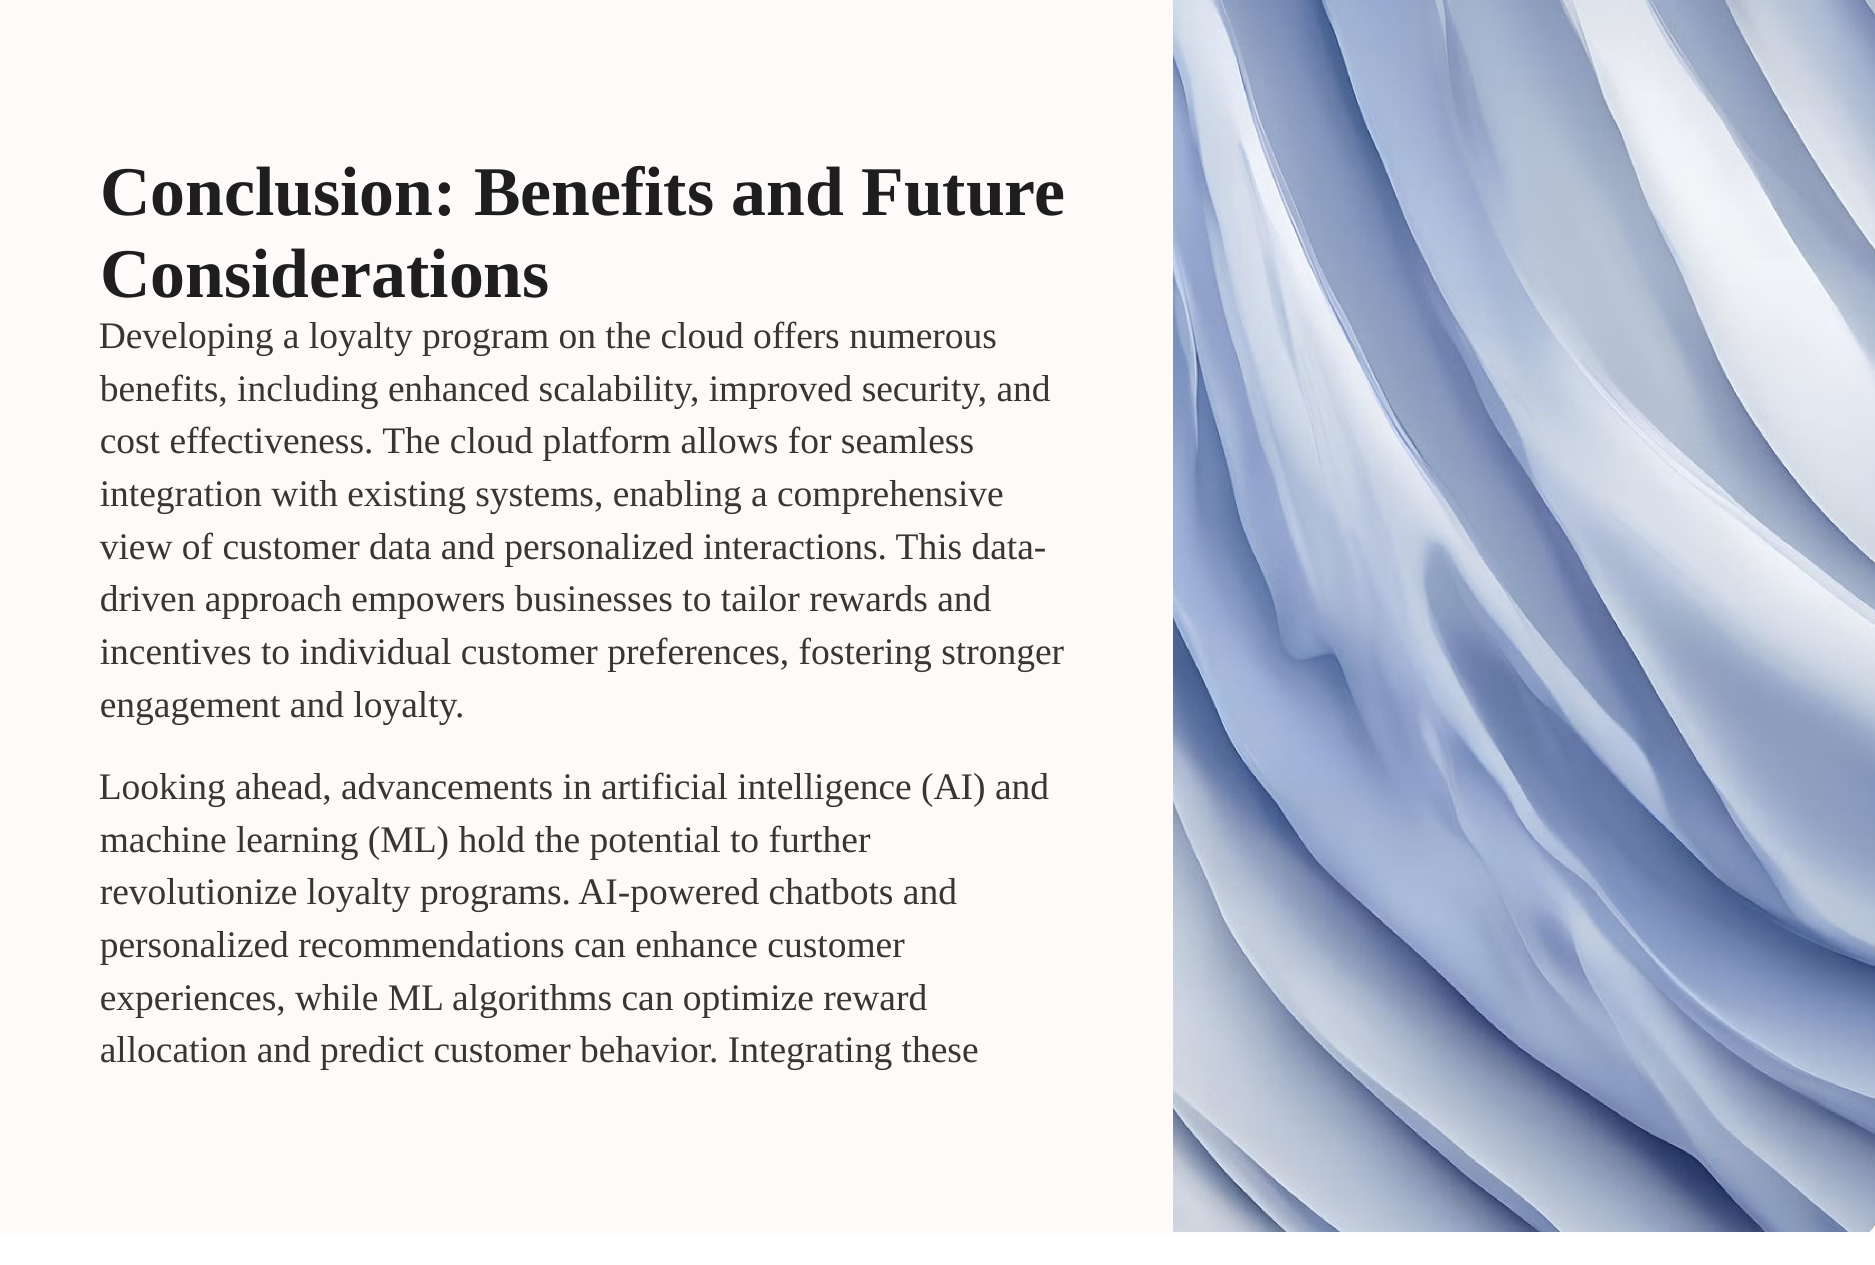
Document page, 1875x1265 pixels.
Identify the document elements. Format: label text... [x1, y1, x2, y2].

text Developing a loyalty program on the cloud offers numerous benefits, including enhanced scalability, improved security, and cost effectiveness. The cloud platform allows for seamless integration with existing systems, enabling a comprehensive view of customer data and personalized interactions. This data-driven approach empowers businesses to tailor rewards and incentives to individual customer preferences, fostering stronger engagement and loyalty. [98, 314, 1076, 725]
text Conclusion: Benefits and Future Considerations [100, 150, 1235, 312]
picture [1172, 0, 1875, 1232]
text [98, 764, 1076, 1071]
